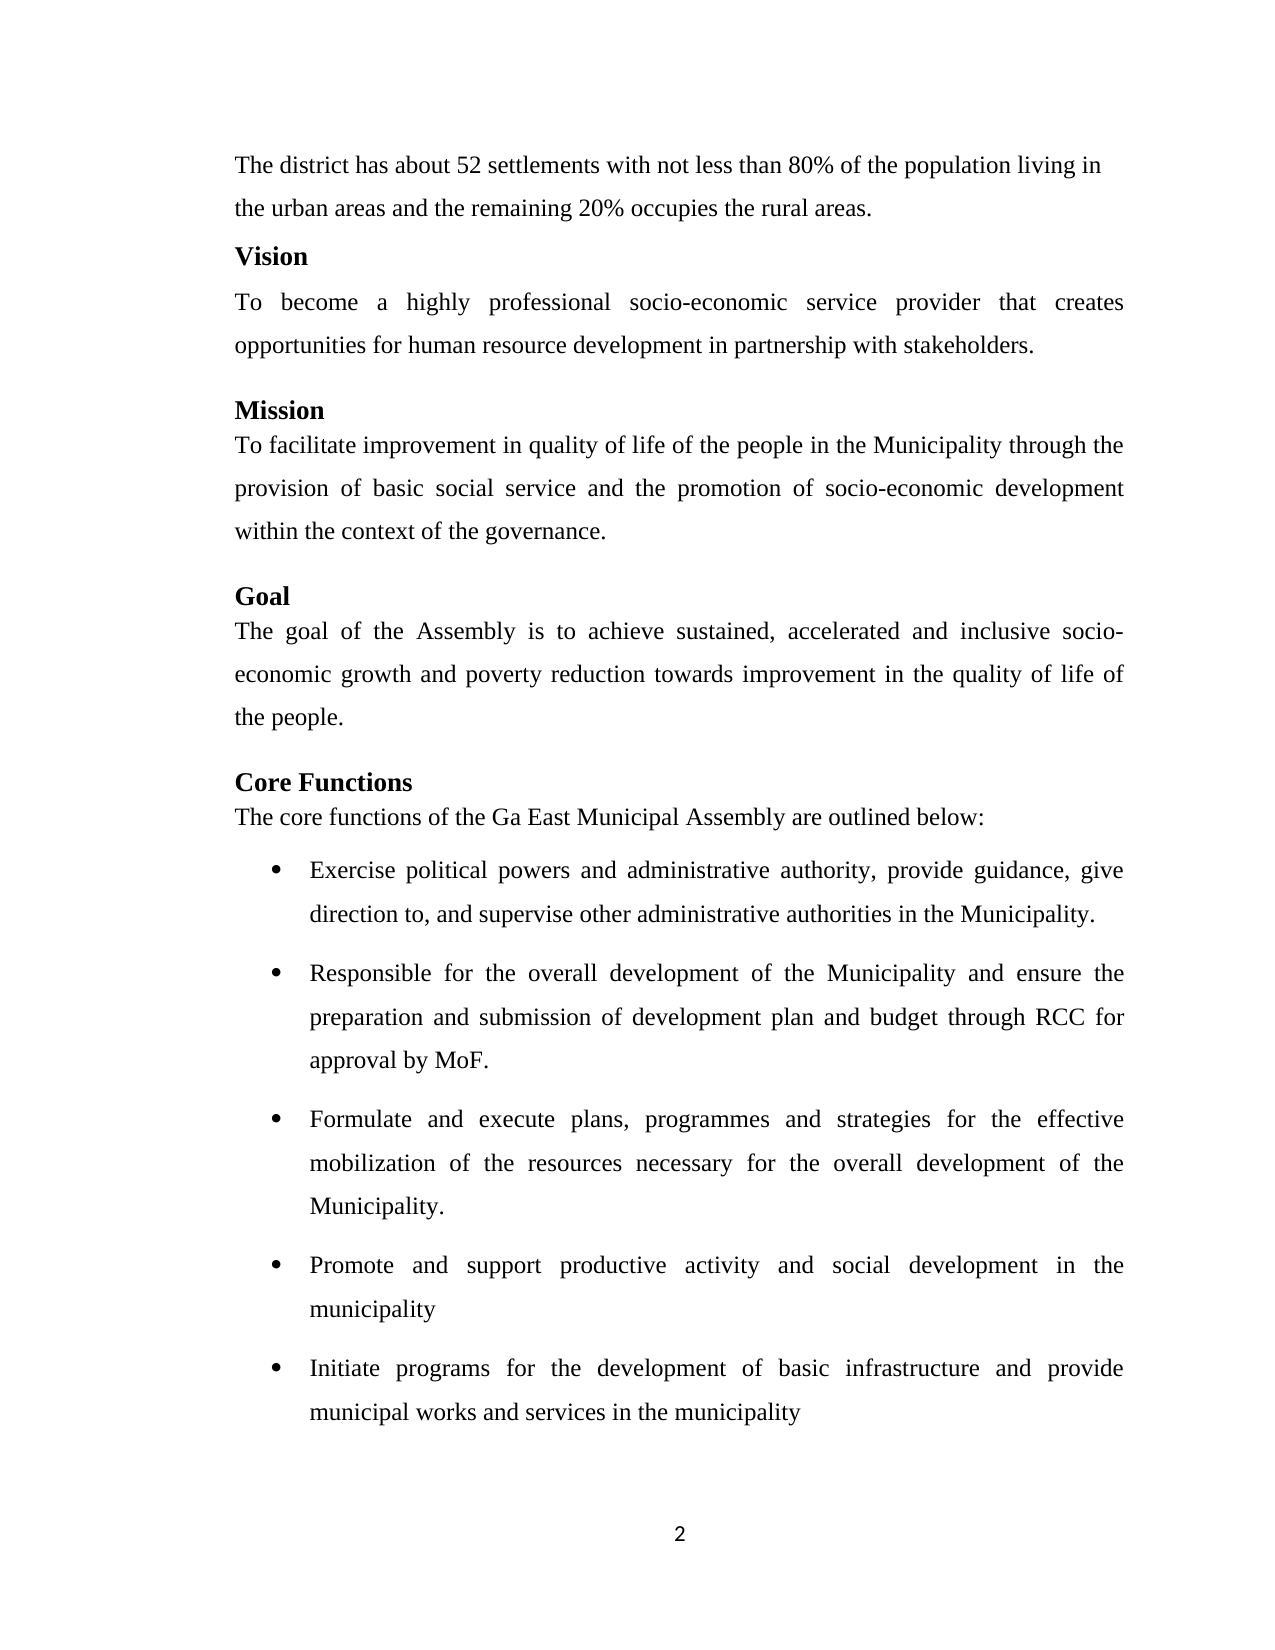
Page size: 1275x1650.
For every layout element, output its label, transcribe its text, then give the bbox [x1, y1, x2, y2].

subtitle Goal [234, 580, 1125, 611]
list Initiate programs for the development of basic infrastructure and provide municipal works and services in the municipality [272, 1353, 1125, 1425]
list Formulate and execute plans, programmes and strategies for the effective mobilization of the resources necessary for the overall development of the Municipality. [272, 1104, 1125, 1219]
subtitle Mission [234, 394, 1125, 425]
text To become a highly professional socio-economic service provider that creates opportunities for human resource development in partnership with stakeholders. [234, 287, 1125, 359]
subtitle Vision [234, 240, 1125, 272]
list Promote and support productive activity and social development in the municipality [272, 1251, 1125, 1322]
text The goal of the Assembly is to achieve sustained, accelerated and inclusive socio-economic growth and poverty reduction towards improvement in the quality of life of the people. [234, 616, 1125, 731]
list Responsible for the overall development of the Municipality and ensure the preparation and submission of development plan and budget through RCC for approval by MoF. [272, 958, 1125, 1073]
list Exercise political powers and administrative authority, provide guidance, give direction to, and supervise other administrative authorities in the Municipality. [272, 856, 1125, 927]
subtitle Core Functions [234, 766, 1125, 797]
text To facilitate improvement in quality of life of the people in the Municipality through the provision of basic social service and the promotion of socio-economic development within the context of the governance. [234, 430, 1125, 545]
text The district has about 52 settlements with not less than 80% of the population living in the urban areas and the remaining 20% occupies the rural areas. [234, 150, 1125, 222]
text The core functions of the Ga East Municipal Assembly are outlined below: [234, 802, 1125, 831]
